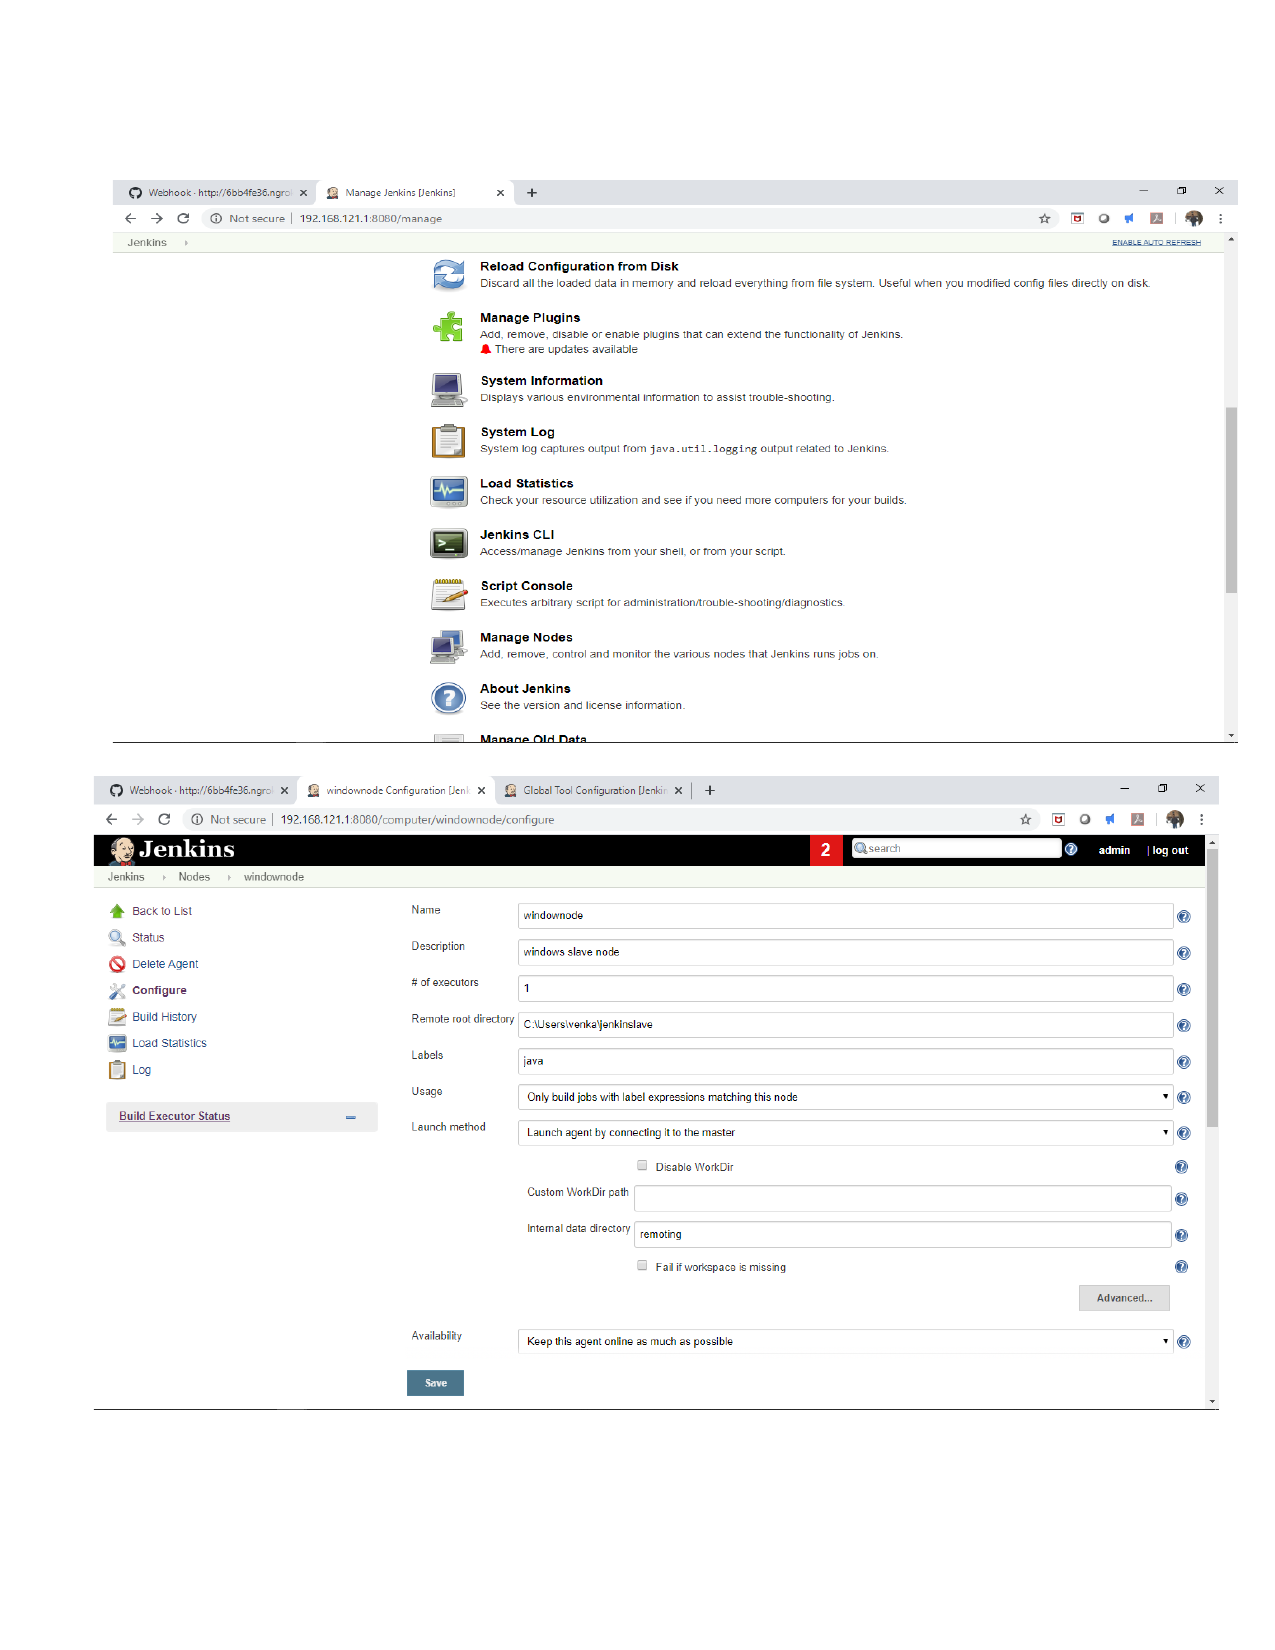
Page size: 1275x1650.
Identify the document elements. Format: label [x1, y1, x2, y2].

picture [93, 776, 1219, 1410]
picture [112, 180, 1238, 743]
